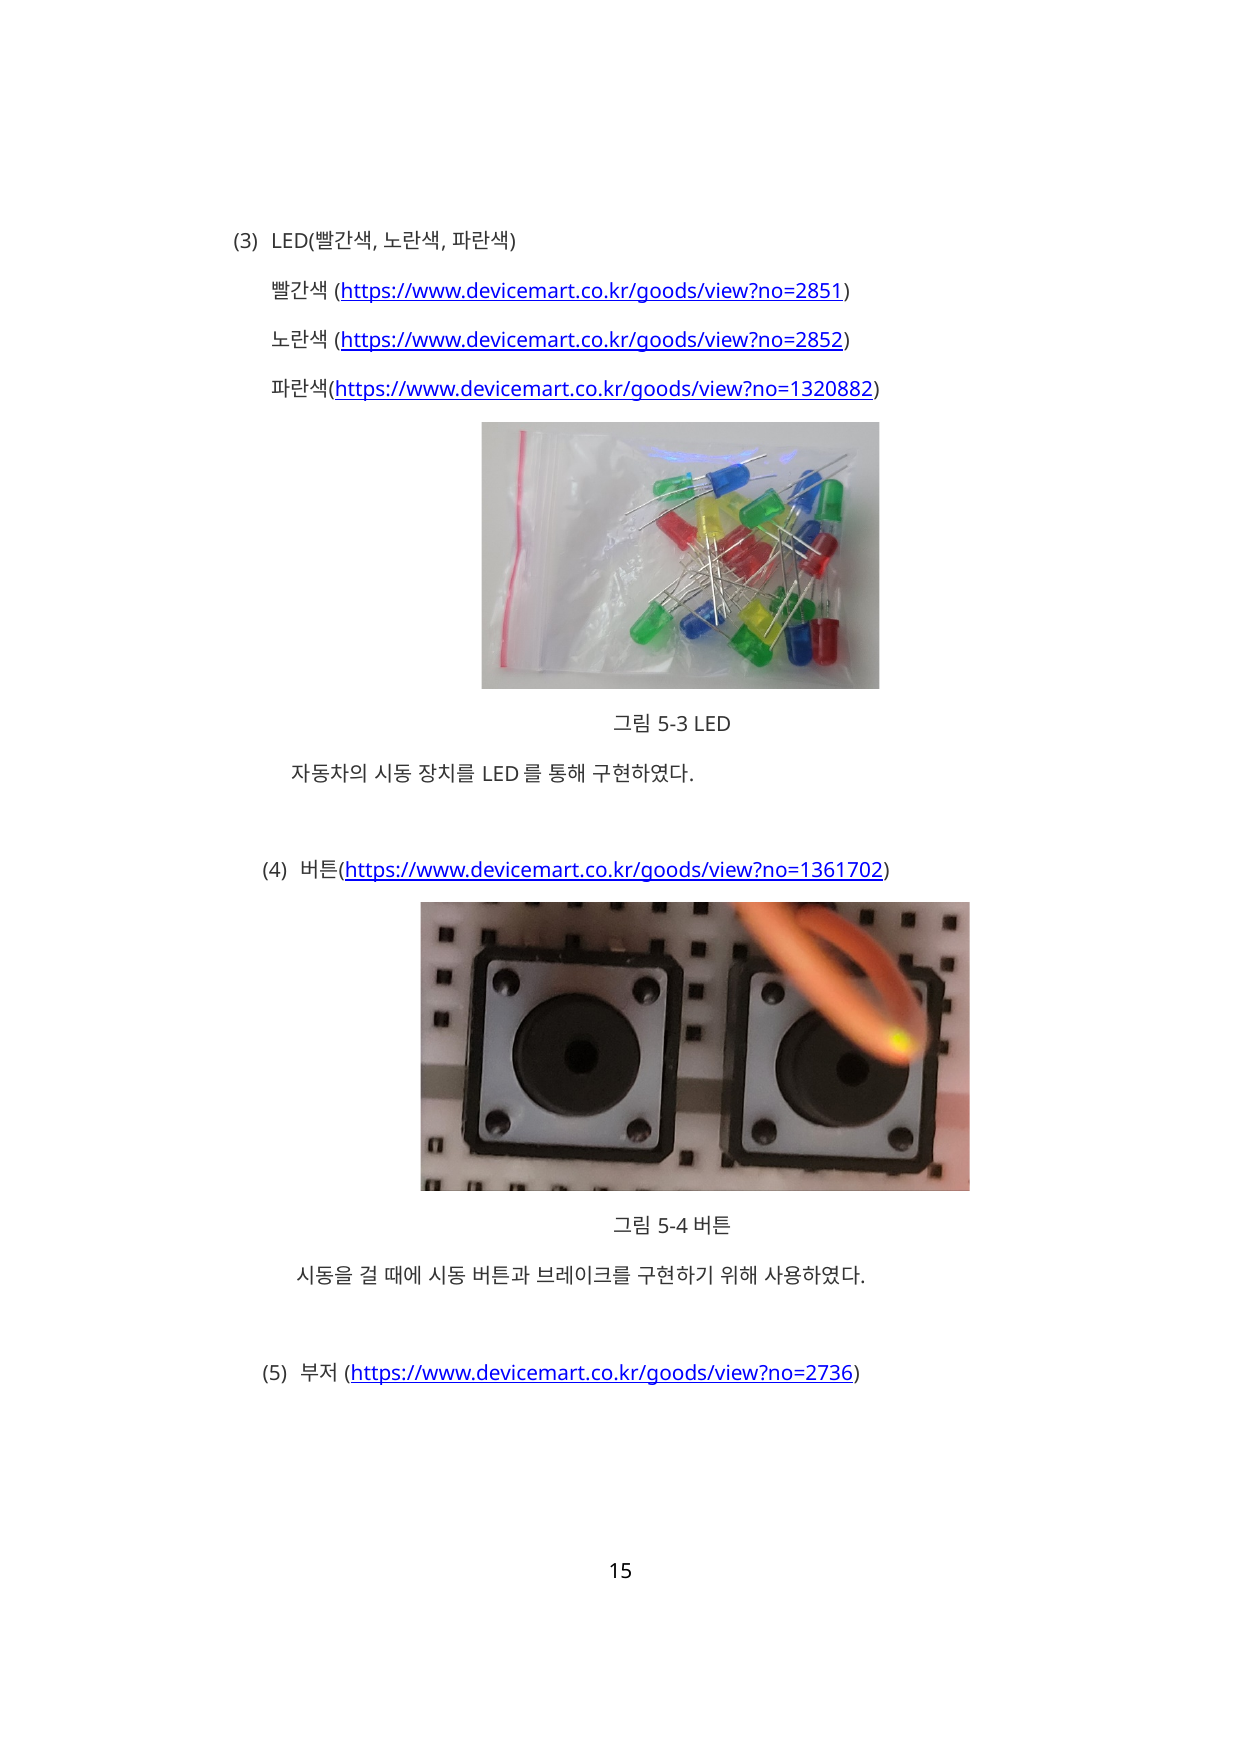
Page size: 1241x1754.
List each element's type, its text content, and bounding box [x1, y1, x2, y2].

text 그림 5-4 버튼 [233, 1210, 1090, 1240]
list 빨간색 (https://www.devicemart.co.kr/goods/view?no=2851) [271, 274, 1090, 304]
picture [481, 422, 880, 689]
text 시동을 걸 때에 시동 버튼과 브레이크를 구현하기 위해 사용하였다. [233, 1259, 1090, 1289]
list 파란색(https://www.devicemart.co.kr/goods/view?no=1320882) [271, 373, 1090, 403]
list 버튼(https://www.devicemart.co.kr/goods/view?no=1361702) [262, 853, 1090, 884]
list 부저 (https://www.devicemart.co.kr/goods/view?no=2736) [262, 1356, 1090, 1386]
text 그림 5-3 LED [233, 707, 1090, 738]
list LED(빨간색, 노란색, 파란색) [233, 224, 1090, 255]
list 자동차의 시동 장치를 LED를 통해 구현하였다. [271, 757, 1090, 787]
list 노란색 (https://www.devicemart.co.kr/goods/view?no=2852) [271, 323, 1090, 353]
picture [420, 902, 970, 1191]
